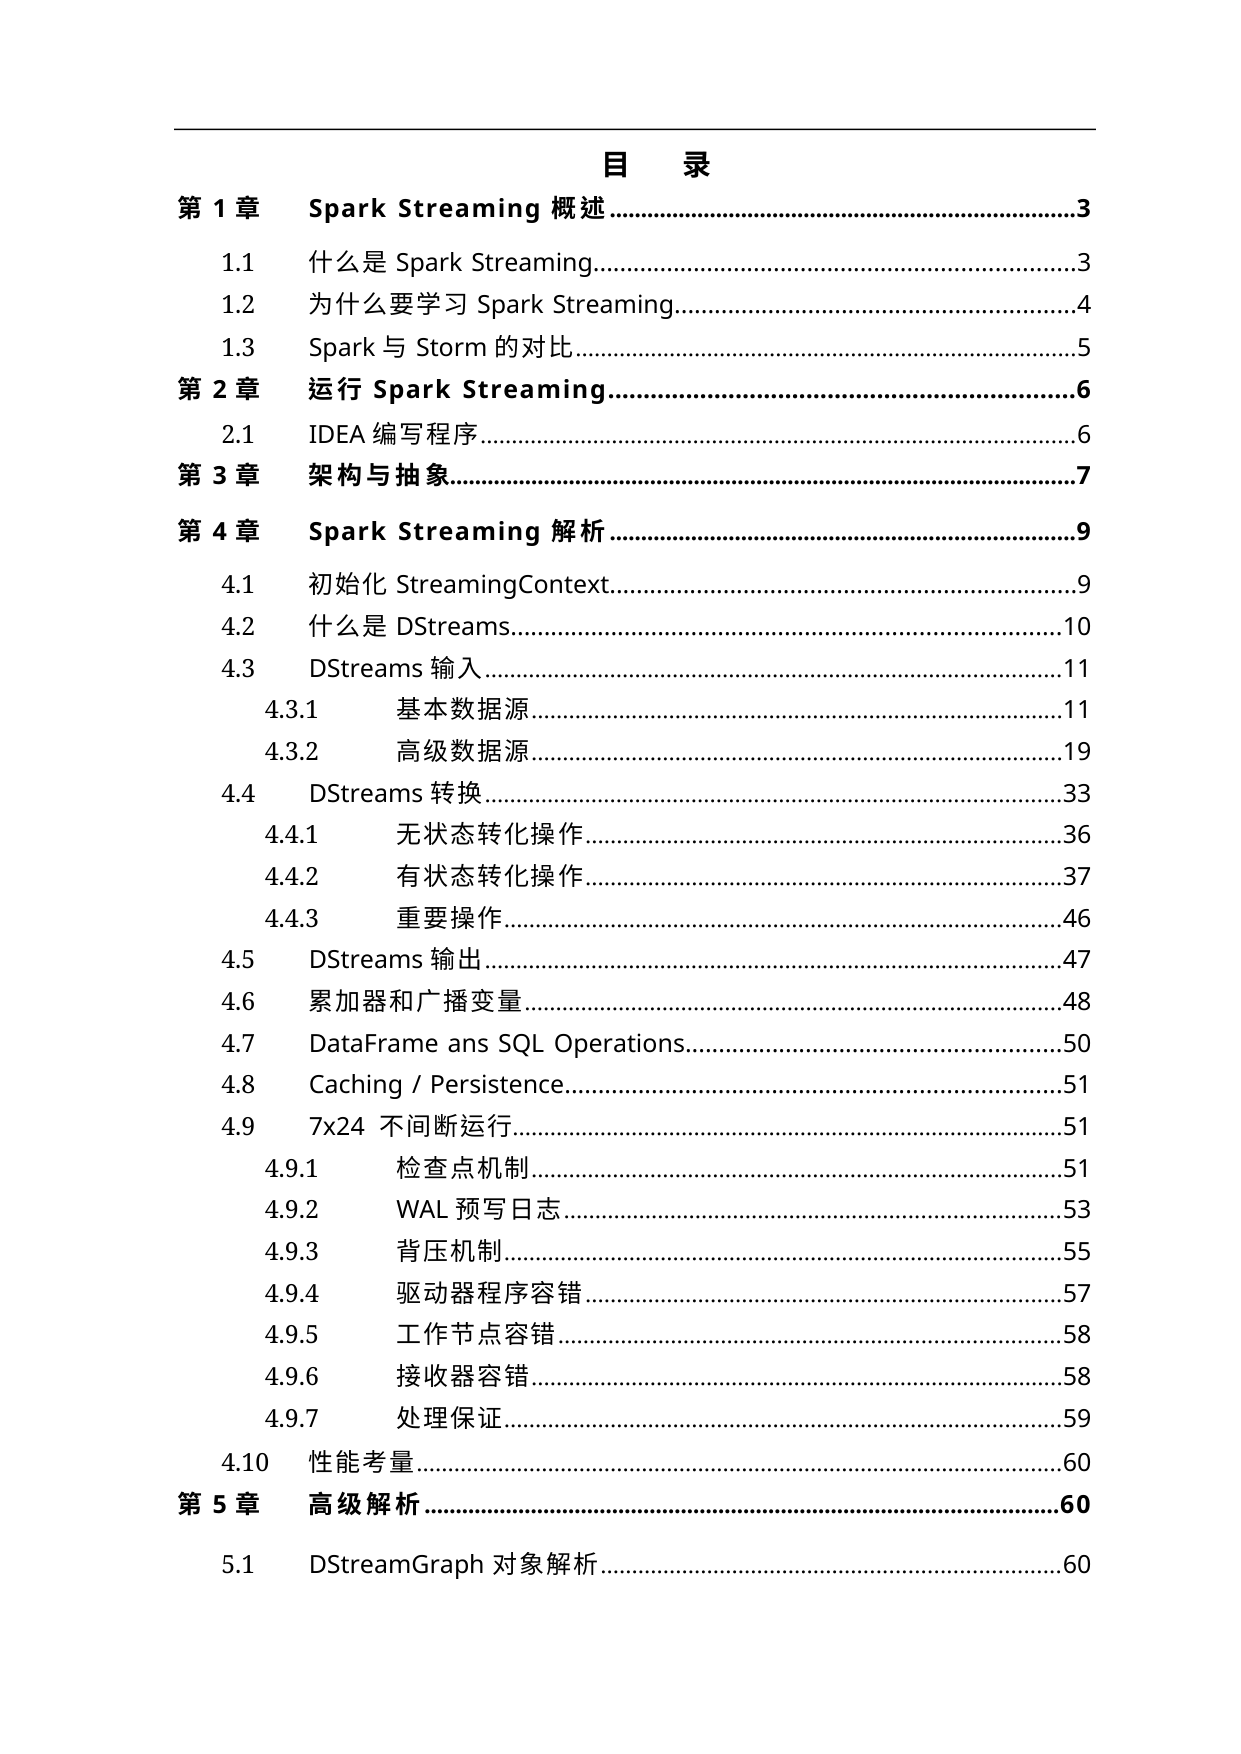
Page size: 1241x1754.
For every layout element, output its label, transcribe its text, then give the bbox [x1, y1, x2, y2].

text 目 录 [153, 144, 1159, 184]
